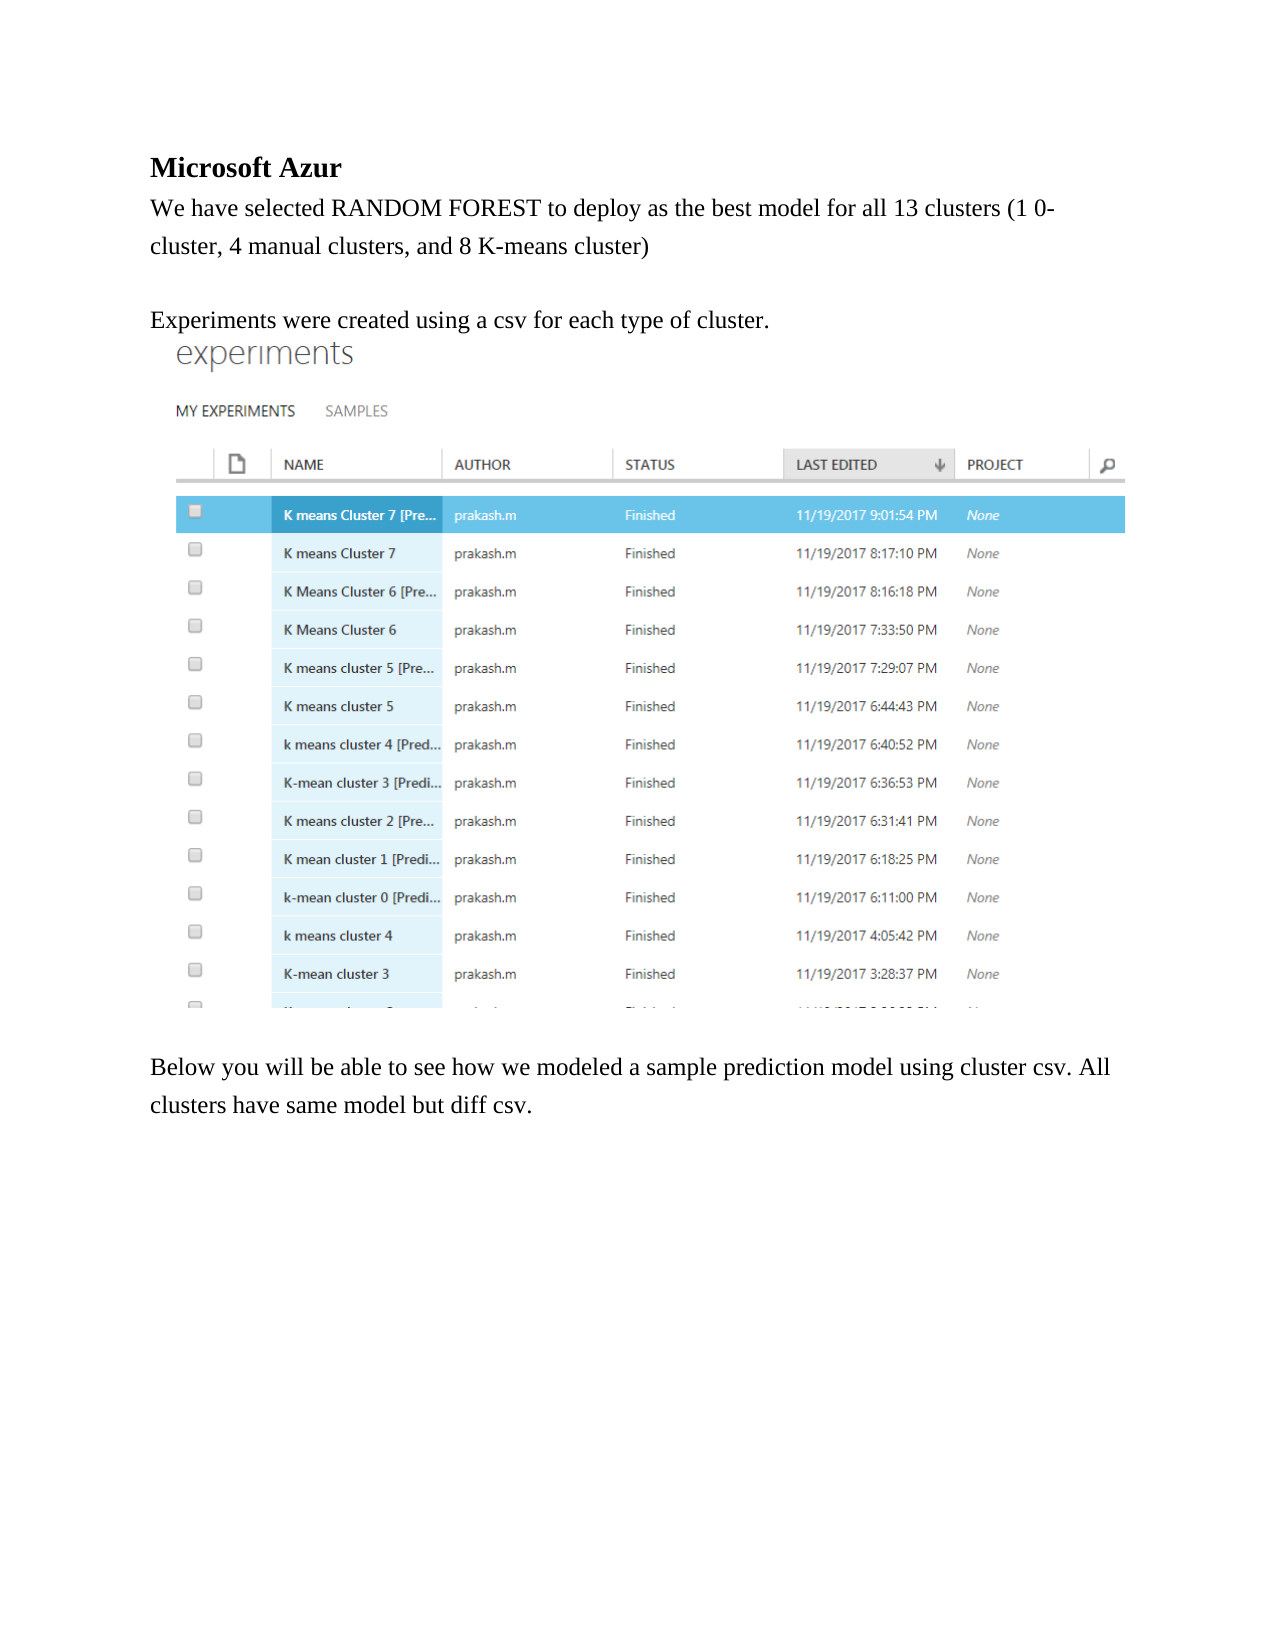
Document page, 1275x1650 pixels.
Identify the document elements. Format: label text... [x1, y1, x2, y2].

text Below you will be able to see how we modeled a sample prediction model using cluster csv. All clusters have same model but diff csv. [150, 1052, 1125, 1118]
text Microsoft Azur [150, 150, 1125, 183]
picture [150, 342, 1125, 1008]
text We have selected RANDOM FOREST to deploy as the best model for all 13 clusters (1 0-cluster, 4 manual clusters, and 8 K-means cluster) [150, 193, 1125, 259]
text Experiments were created using a csv for each type of cluster. [150, 305, 1125, 334]
